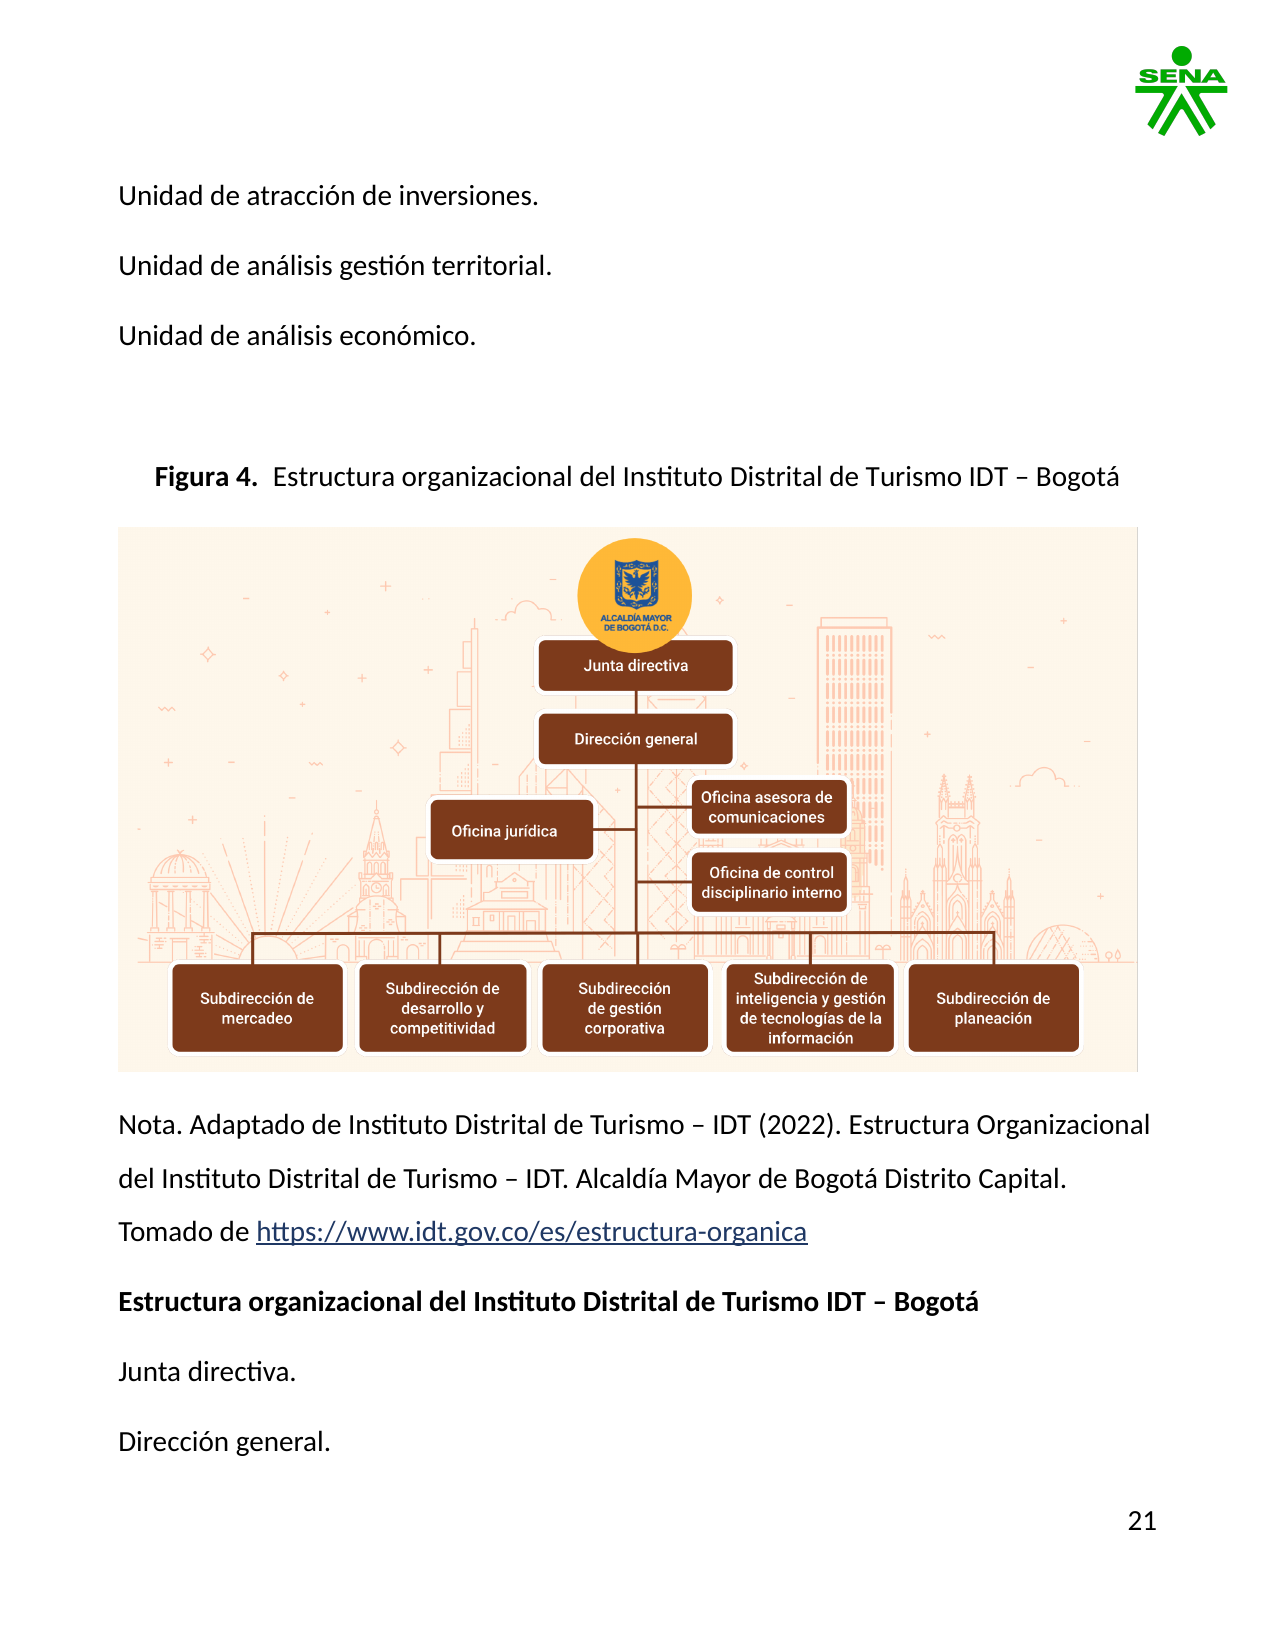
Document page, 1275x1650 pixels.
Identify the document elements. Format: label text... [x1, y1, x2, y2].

text Unidad de análisis económico. [118, 317, 1157, 353]
picture [1135, 46, 1228, 136]
text Unidad de atracción de inversiones. [118, 177, 1157, 213]
text Nota. Adaptado de Instituto Distrital de Turismo – IDT (2022). Estructura Organizacional del Instituto Distrital de Turismo – IDT. Alcaldía Mayor de Bogotá Distrito Capital. Tomado de https://www.idt.gov.co/es/estructura-organica [118, 1106, 1157, 1249]
text Dirección general. [118, 1423, 1157, 1459]
text Junta directiva. [118, 1353, 1157, 1389]
text Unidad de análisis gestión territorial. [118, 247, 1157, 283]
text Estructura organizacional del Instituto Distrital de Turismo IDT – Bogotá [118, 458, 1157, 493]
picture [118, 527, 1157, 1072]
text Estructura organizacional del Instituto Distrital de Turismo IDT – Bogotá [118, 1283, 1157, 1319]
